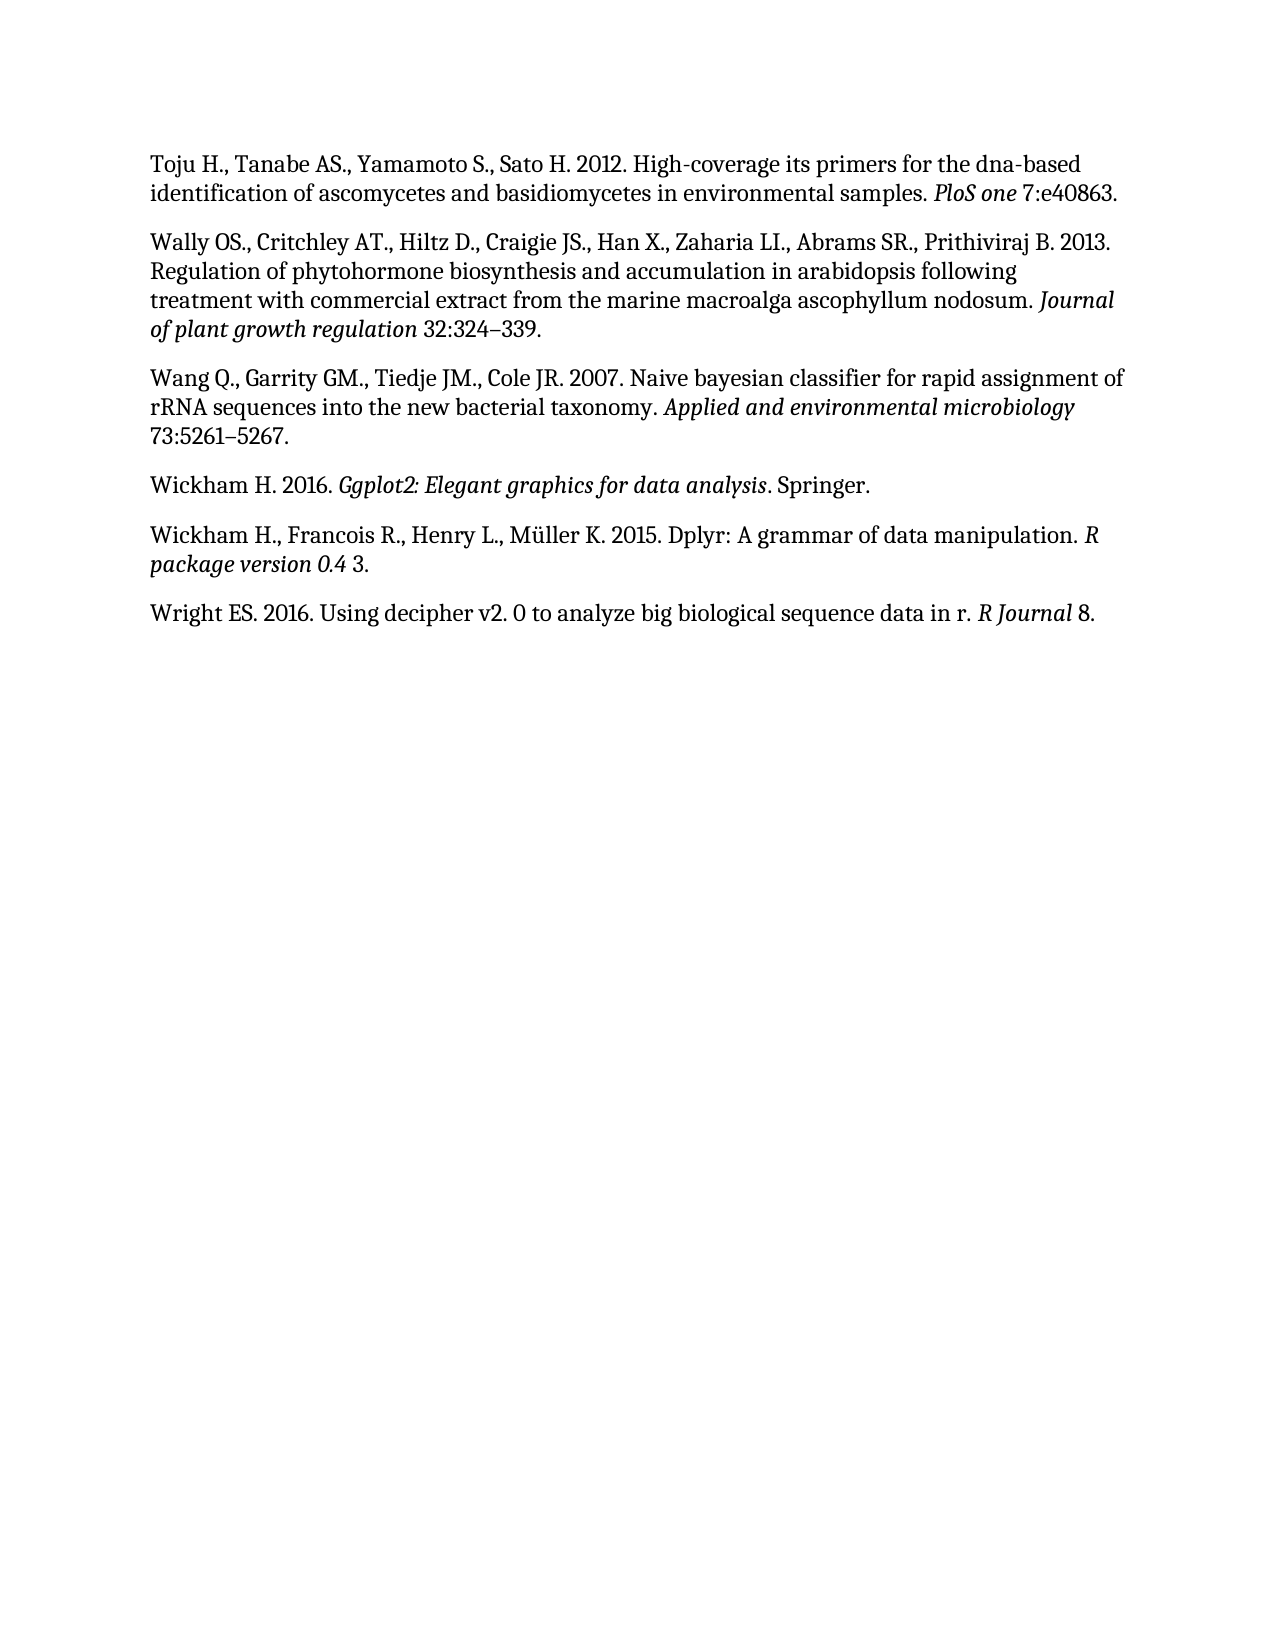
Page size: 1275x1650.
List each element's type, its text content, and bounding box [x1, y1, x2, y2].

text Wright ES. 2016. Using decipher v2. 0 to analyze big biological sequence data in r. R Journal 8. [150, 599, 1125, 628]
text Wang Q., Garrity GM., Tiedje JM., Cole JR. 2007. Naive bayesian classifier for rapid assignment of rRNA sequences into the new bacterial taxonomy. Applied and environmental microbiology 73:5261–5267. [150, 364, 1125, 450]
text Wally OS., Critchley AT., Hiltz D., Craigie JS., Han X., Zaharia LI., Abrams SR., Prithiviraj B. 2013. Regulation of phytohormone biosynthesis and accumulation in arabidopsis following treatment with commercial extract from the marine macroalga ascophyllum nodosum. Journal of plant growth regulation 32:324–339. [150, 228, 1125, 343]
text Wickham H. 2016. Ggplot2: Elegant graphics for data analysis. Springer. [150, 471, 1125, 500]
text Toju H., Tanabe AS., Yamamoto S., Sato H. 2012. High-coverage its primers for the dna-based identification of ascomycetes and basidiomycetes in environmental samples. PloS one 7:e40863. [150, 150, 1125, 207]
text Wickham H., Francois R., Henry L., Müller K. 2015. Dplyr: A grammar of data manipulation. R package version 0.4 3. [150, 521, 1125, 578]
